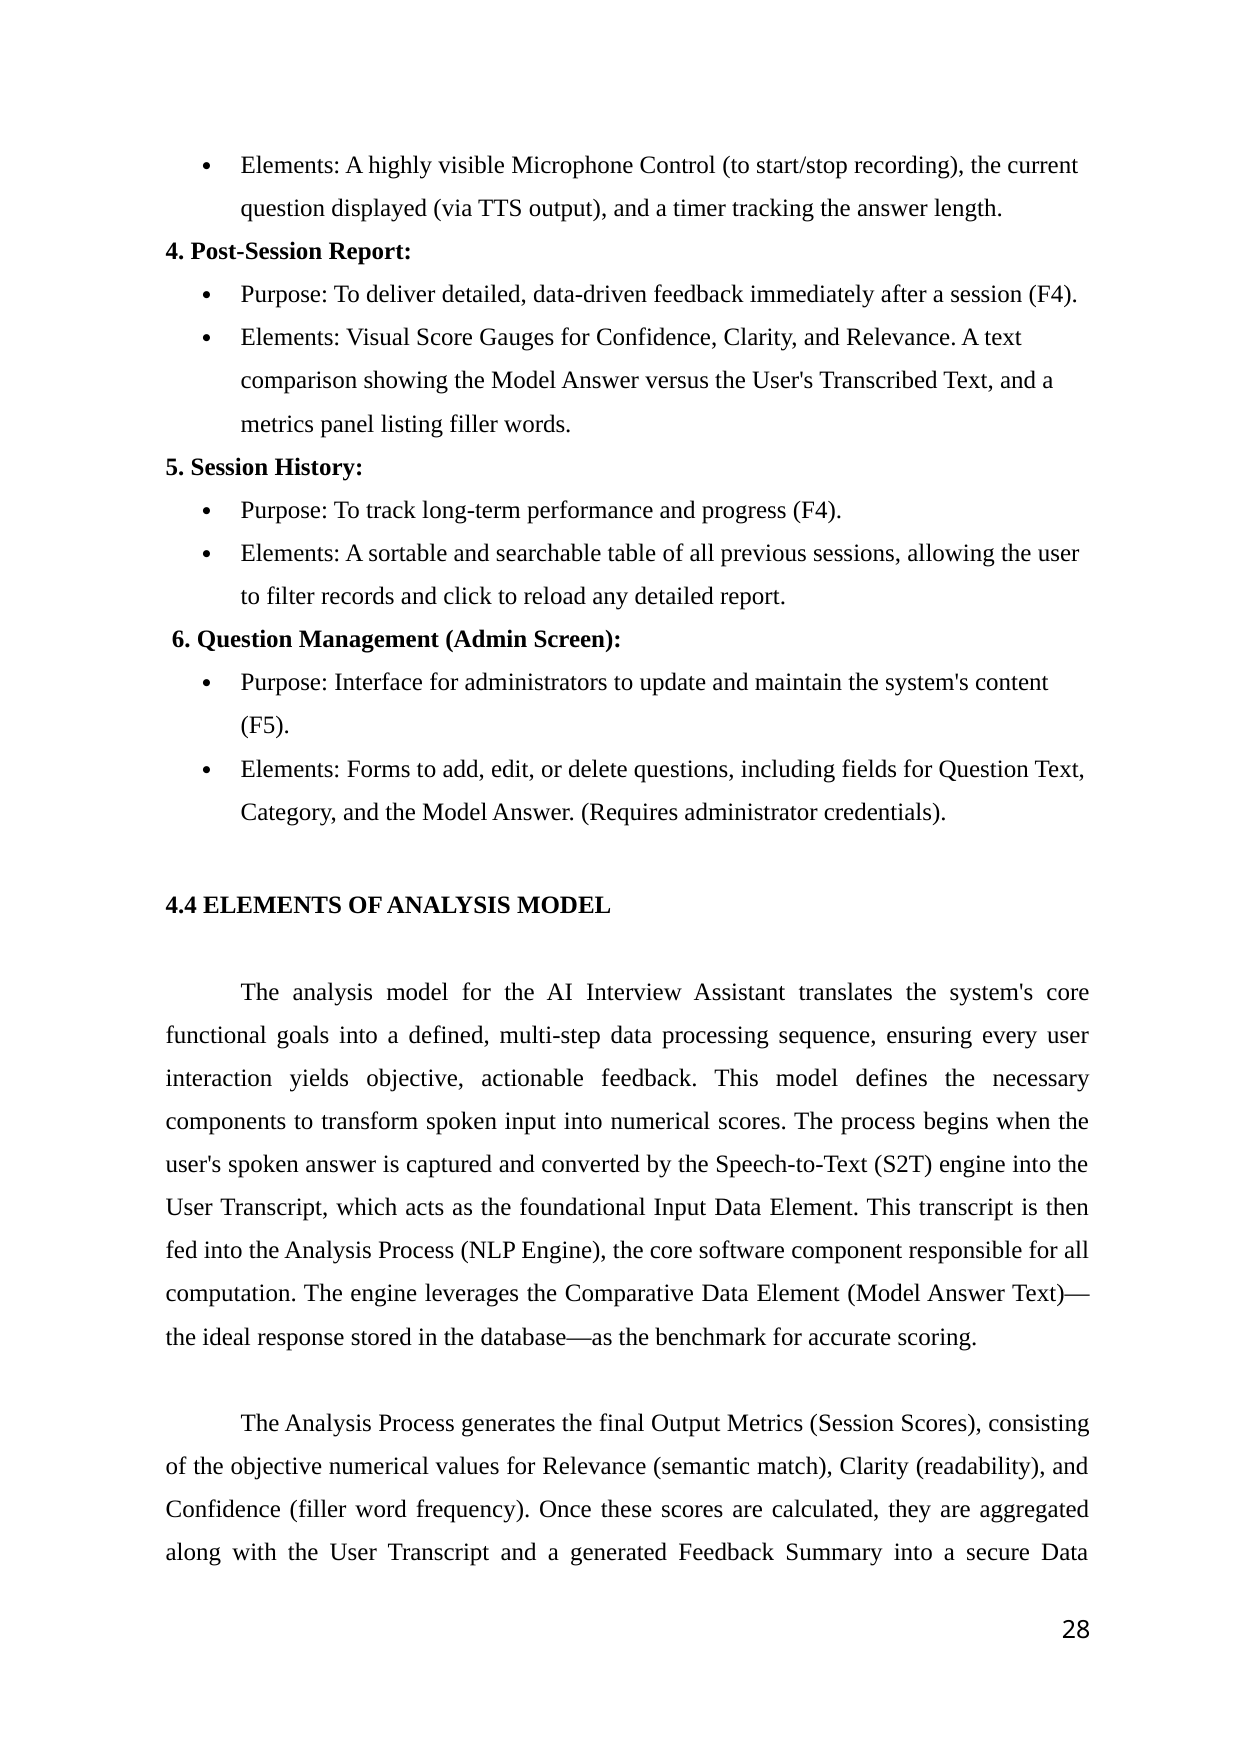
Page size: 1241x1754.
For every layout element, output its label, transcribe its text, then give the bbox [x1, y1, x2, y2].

list Elements: A highly visible Microphone Control (to start/stop recording), the current question displayed (via TTS output), and a timer tracking the answer length. [203, 150, 1090, 222]
text 5. Session History: [165, 452, 1090, 481]
list Elements: A sortable and searchable table of all previous sessions, allowing the user to filter records and click to reload any detailed report. [203, 538, 1090, 610]
list Elements: Visual Score Gauges for Confidence, Clarity, and Relevance. A text comparison showing the Model Answer versus the User's Transcribed Text, and a metrics panel listing filler words. [203, 322, 1090, 437]
text 4. Post-Session Report: [165, 236, 1090, 265]
text 4.4 ELEMENTS OF ANALYSIS MODEL [165, 890, 1090, 919]
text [165, 1408, 1090, 1566]
list Purpose: Interface for administrators to update and maintain the system's content (F5). [203, 667, 1090, 739]
list Elements: Forms to add, edit, or delete questions, including fields for Question Text, Category, and the Model Answer. (Requires administrator credentials). [203, 754, 1090, 826]
text 6. Question Management (Admin Screen): [165, 624, 1090, 653]
list Purpose: To deliver detailed, data-driven feedback immediately after a session (F4). [203, 279, 1090, 308]
text The analysis model for the AI Interview Assistant translates the system's core functional goals into a defined, multi-step data processing sequence, ensuring every user interaction yields objective, actionable feedback. This model defines the necessary components to transform spoken input into numerical scores. The process begins when the user's spoken answer is captured and converted by the Speech-to-Text (S2T) engine into the User Transcript, which acts as the foundational Input Data Element. This transcript is then fed into the Analysis Process (NLP Engine), the core software component responsible for all computation. The engine leverages the Comparative Data Element (Model Answer Text)—the ideal response stored in the database—as the benchmark for accurate scoring. [165, 977, 1090, 1350]
list Purpose: To track long-term performance and progress (F4). [203, 495, 1090, 524]
